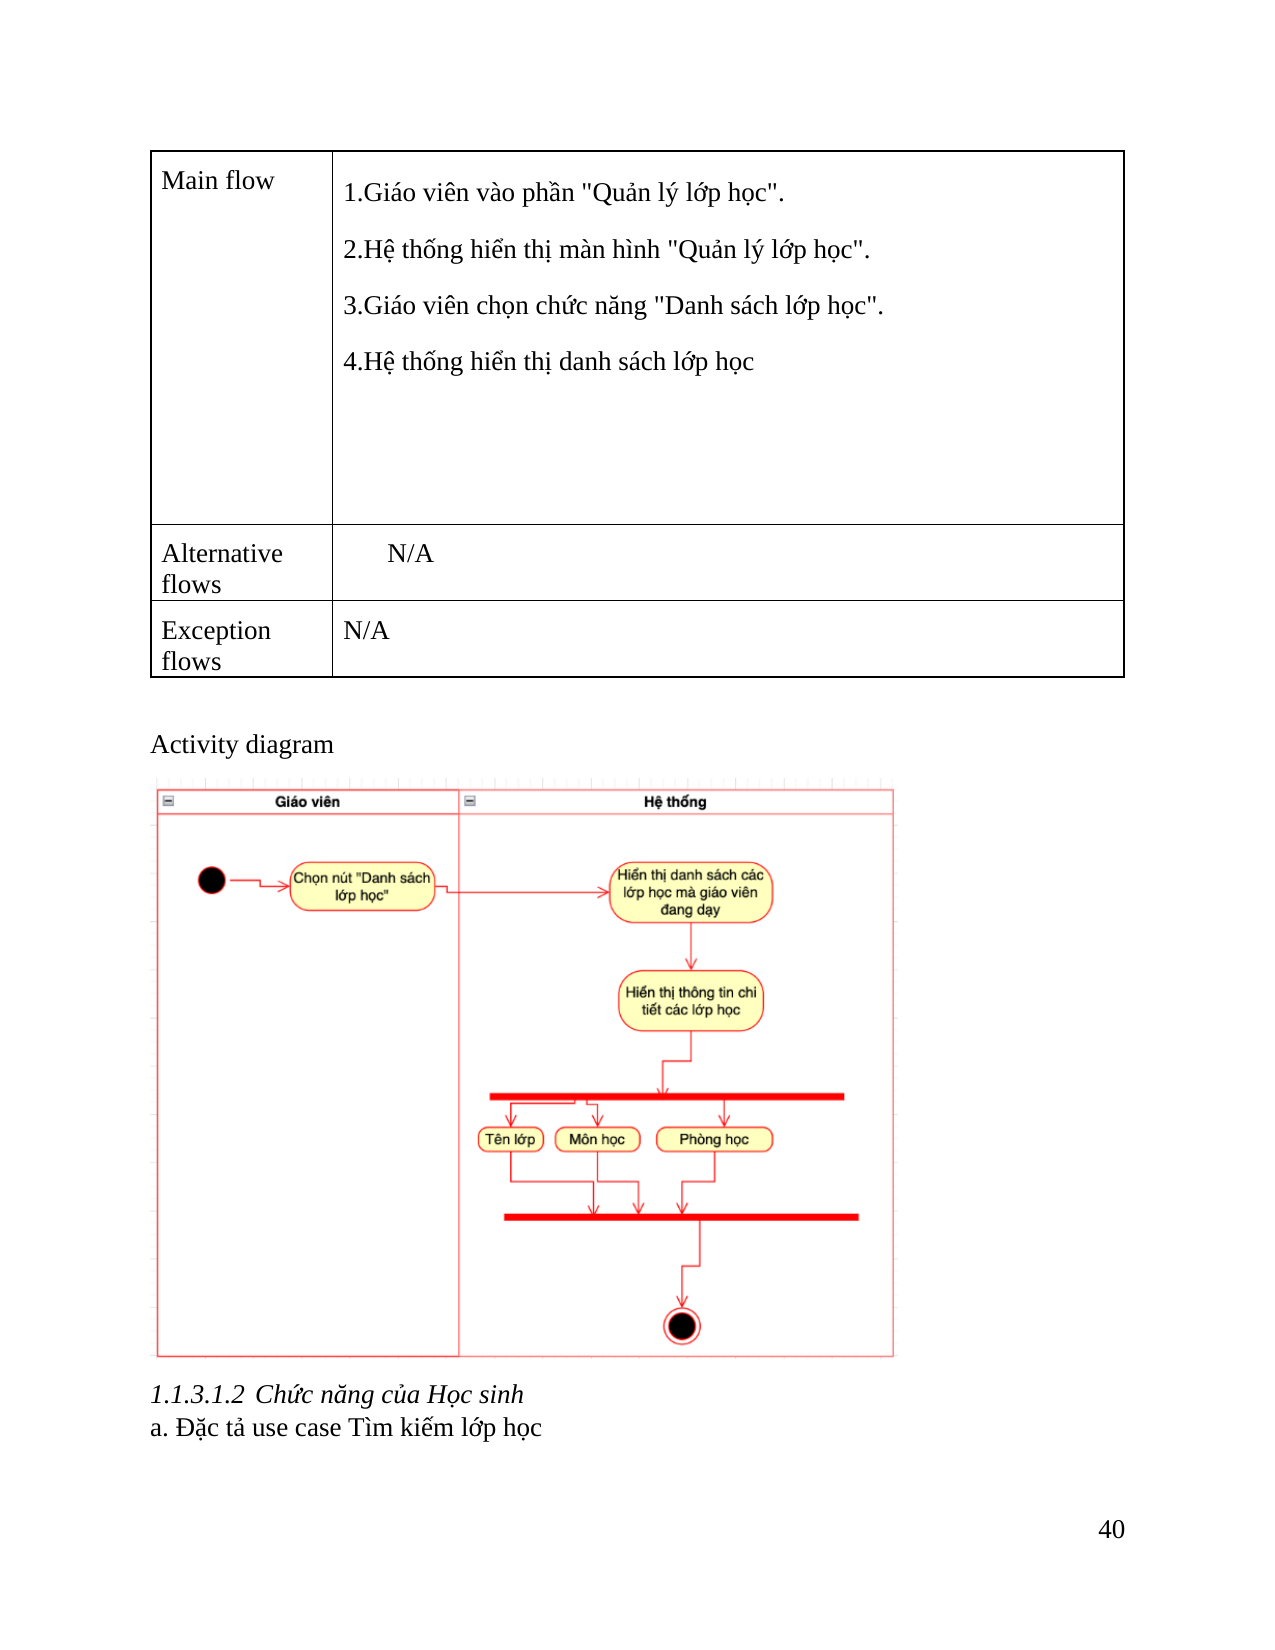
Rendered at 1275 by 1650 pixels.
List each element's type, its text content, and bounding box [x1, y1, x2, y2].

subtitle Chức năng của Học sinh [150, 1378, 1125, 1409]
table_cell Exception flows [152, 601, 332, 676]
table_cell 1.Giáo viên vào phần "Quản lý lớp học". 2.Hệ thống hiển thị màn hình "Quản lý lớp học". 3.Giáo viên chọn chức năng "Danh sách lớp học". 4.Hệ thống hiển thị danh sách lớp học [333, 152, 1123, 523]
table_cell N/A [333, 601, 1123, 676]
table_cell Alternative flows [152, 525, 332, 600]
table_cell Main flow [152, 152, 332, 523]
text Activity diagram [150, 728, 1125, 759]
table_cell N/A [333, 525, 1123, 600]
text a. Đặc tả use case Tìm kiếm lớp học [150, 1411, 1125, 1442]
picture [150, 778, 898, 1359]
